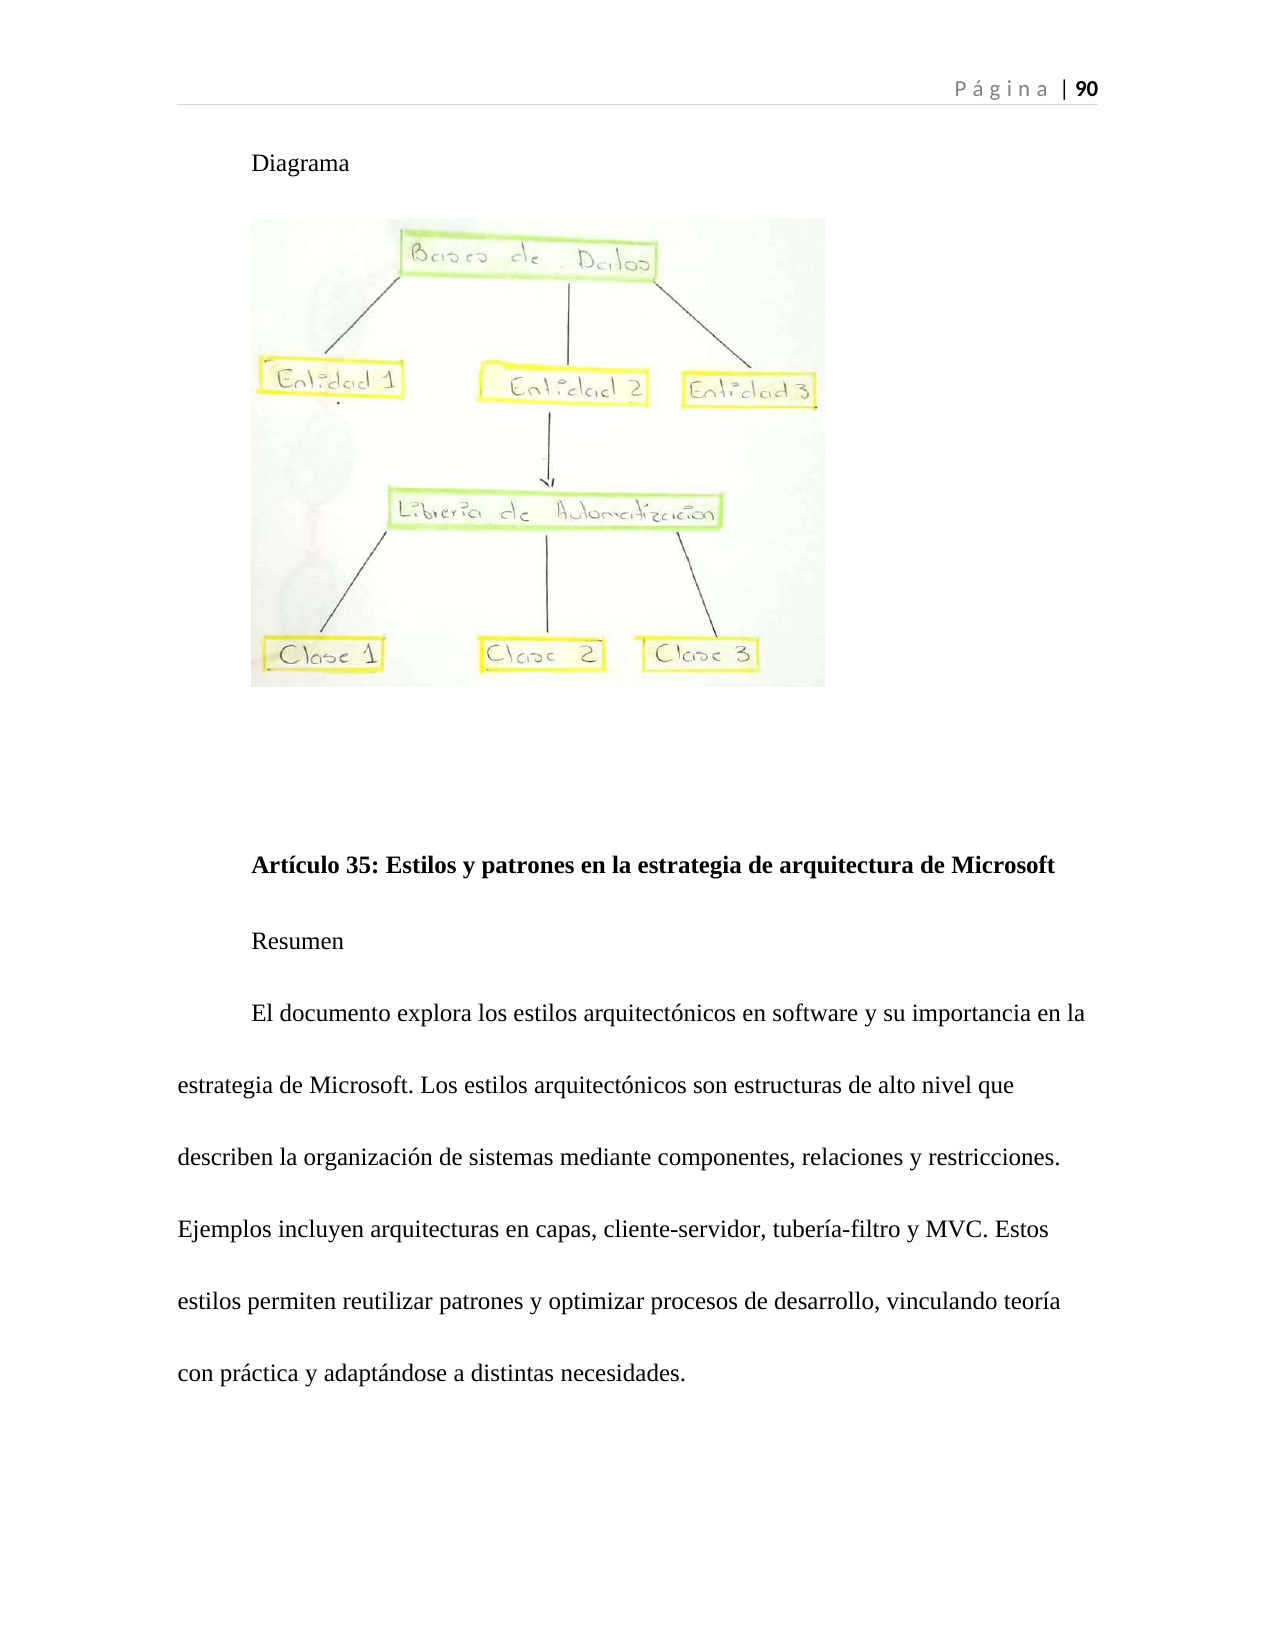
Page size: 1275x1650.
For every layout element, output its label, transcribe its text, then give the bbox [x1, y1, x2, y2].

picture [251, 219, 825, 687]
subtitle Artículo 35: Estilos y patrones en la estrategia de arquitectura de Microsoft [177, 850, 1098, 879]
subtitle Diagrama [177, 148, 1098, 176]
text El documento explora los estilos arquitectónicos en software y su importancia en la estrategia de Microsoft. Los estilos arquitectónicos son estructuras de alto nivel que describen la organización de sistemas mediante componentes, relaciones y restricciones. Ejemplos incluyen arquitecturas en capas, cliente-servidor, tubería-filtro y MVC. Estos estilos permiten reutilizar patrones y optimizar procesos de desarrollo, vinculando teoría con práctica y adaptándose a distintas necesidades. [177, 998, 1098, 1386]
subtitle Resumen [177, 926, 1098, 955]
